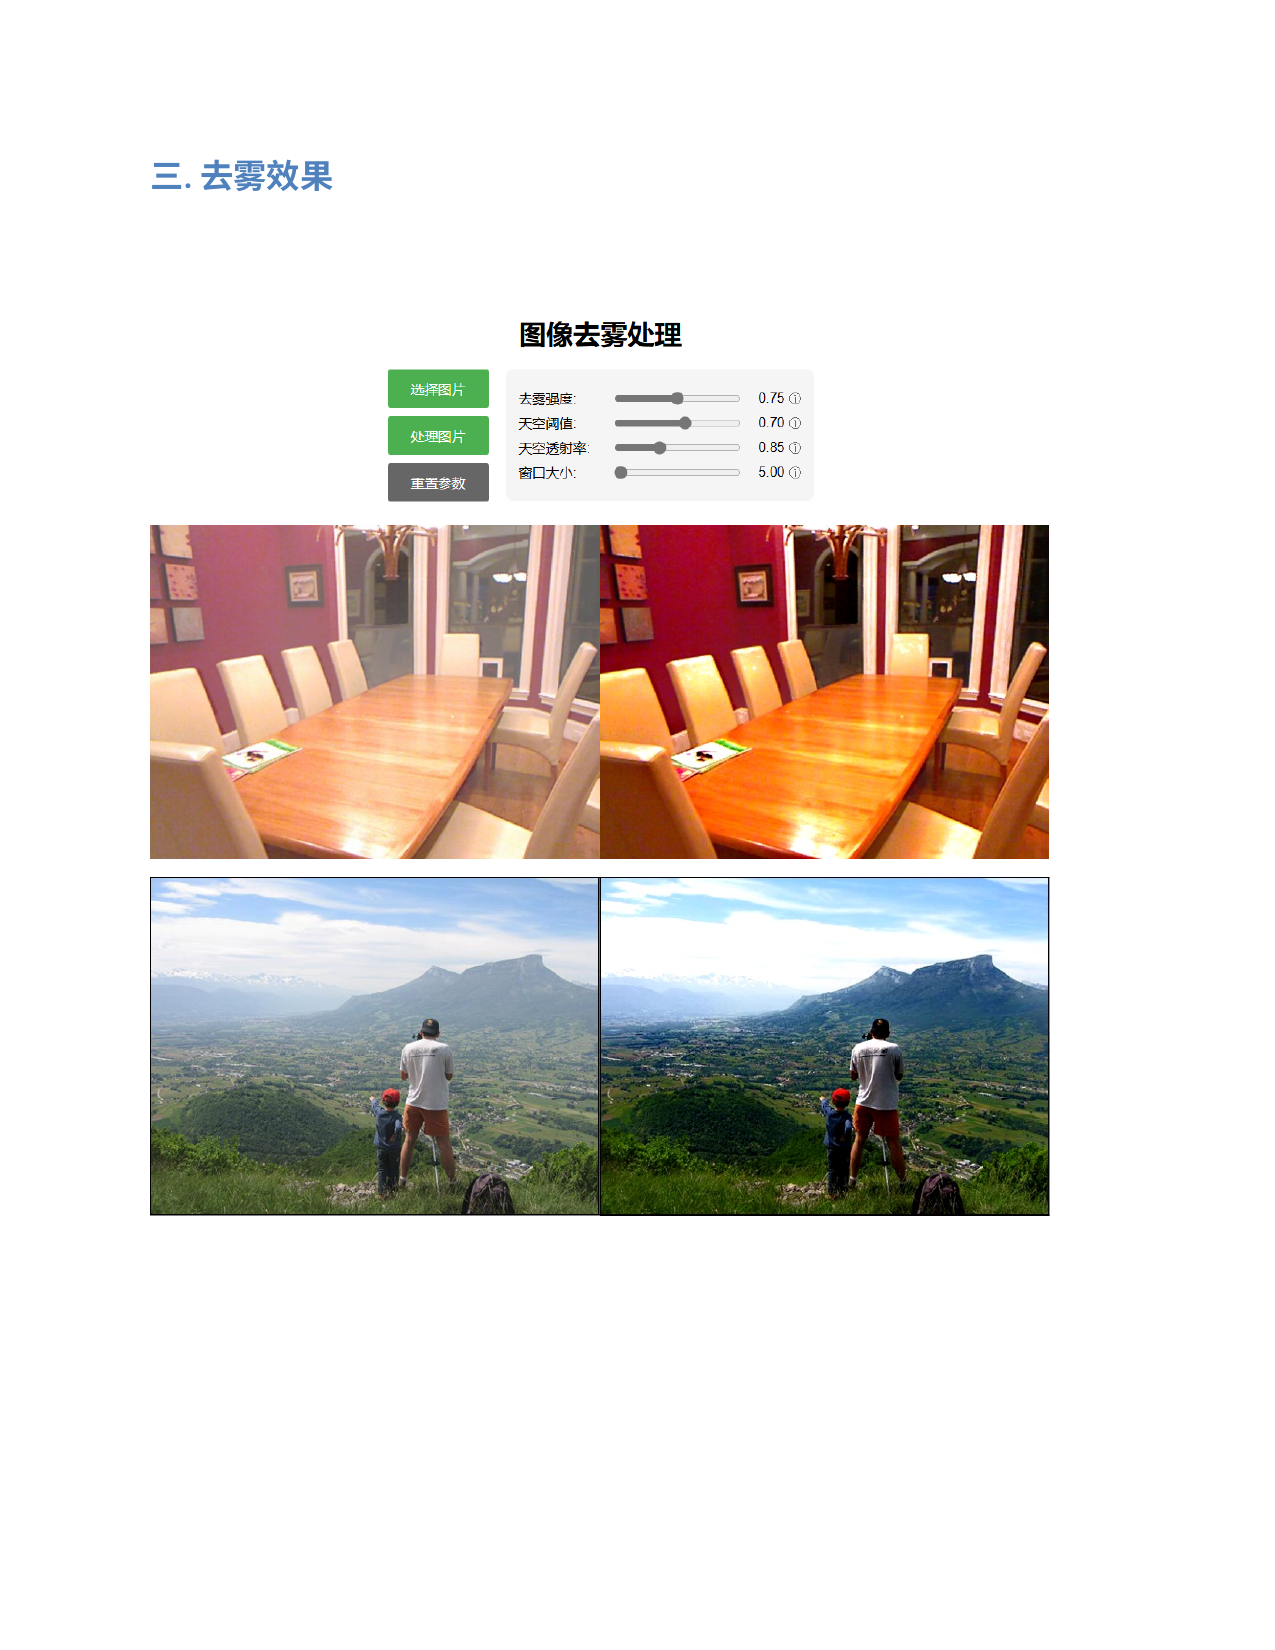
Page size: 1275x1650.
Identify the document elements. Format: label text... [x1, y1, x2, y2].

picture [150, 312, 1049, 507]
picture [150, 525, 1049, 859]
subtitle 去雾效果 [150, 150, 1125, 198]
picture [150, 877, 1050, 1216]
